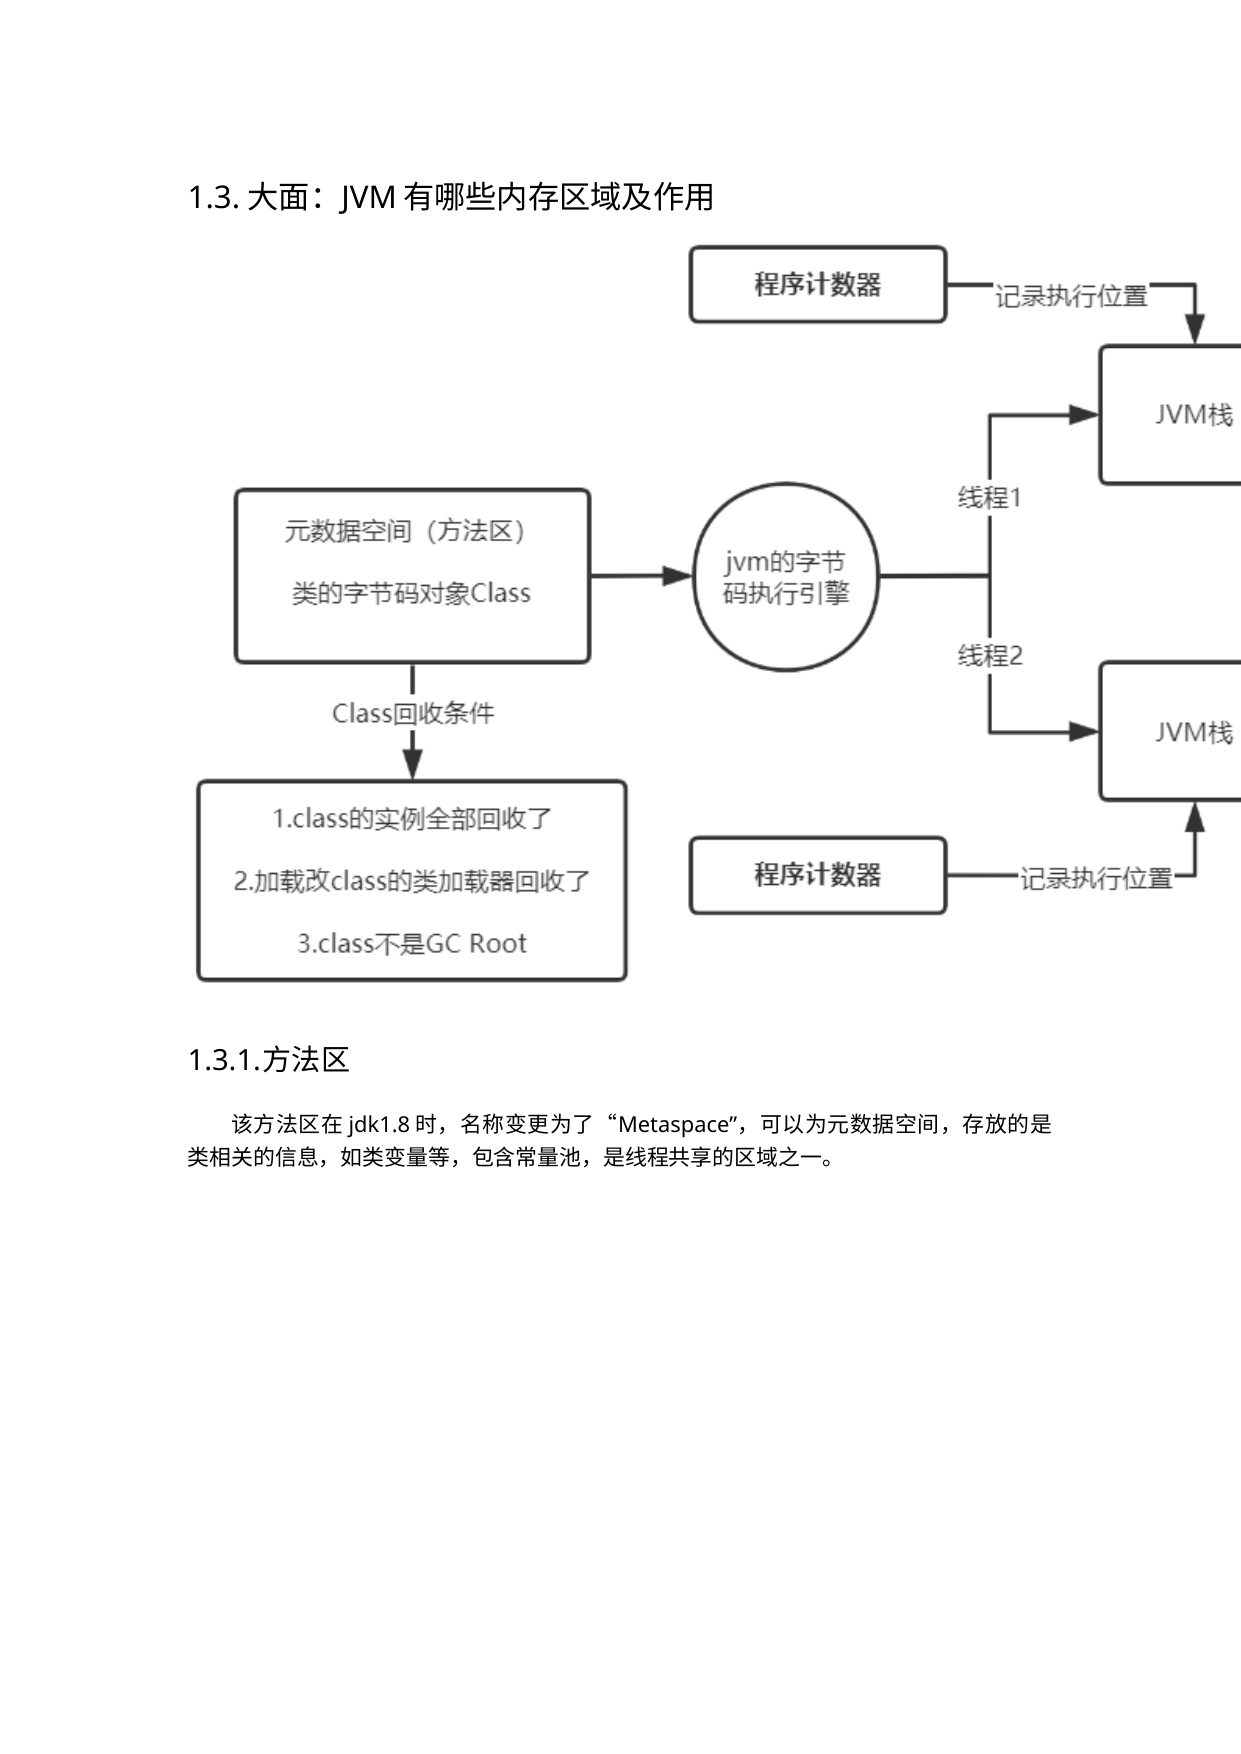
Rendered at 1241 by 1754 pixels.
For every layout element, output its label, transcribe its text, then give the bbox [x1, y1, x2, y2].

text 该方法区在jdk1.8时，名称变更为了“Metaspace”，可以为元数据空间，存放的是类相关的信息，如类变量等，包含常量池，是线程共享的区域之一。 [187, 1107, 1053, 1172]
picture [187, 229, 1241, 992]
subtitle 方法区 [187, 1025, 1053, 1090]
subtitle 大面：JVM有哪些内存区域及作用 [187, 162, 1053, 227]
